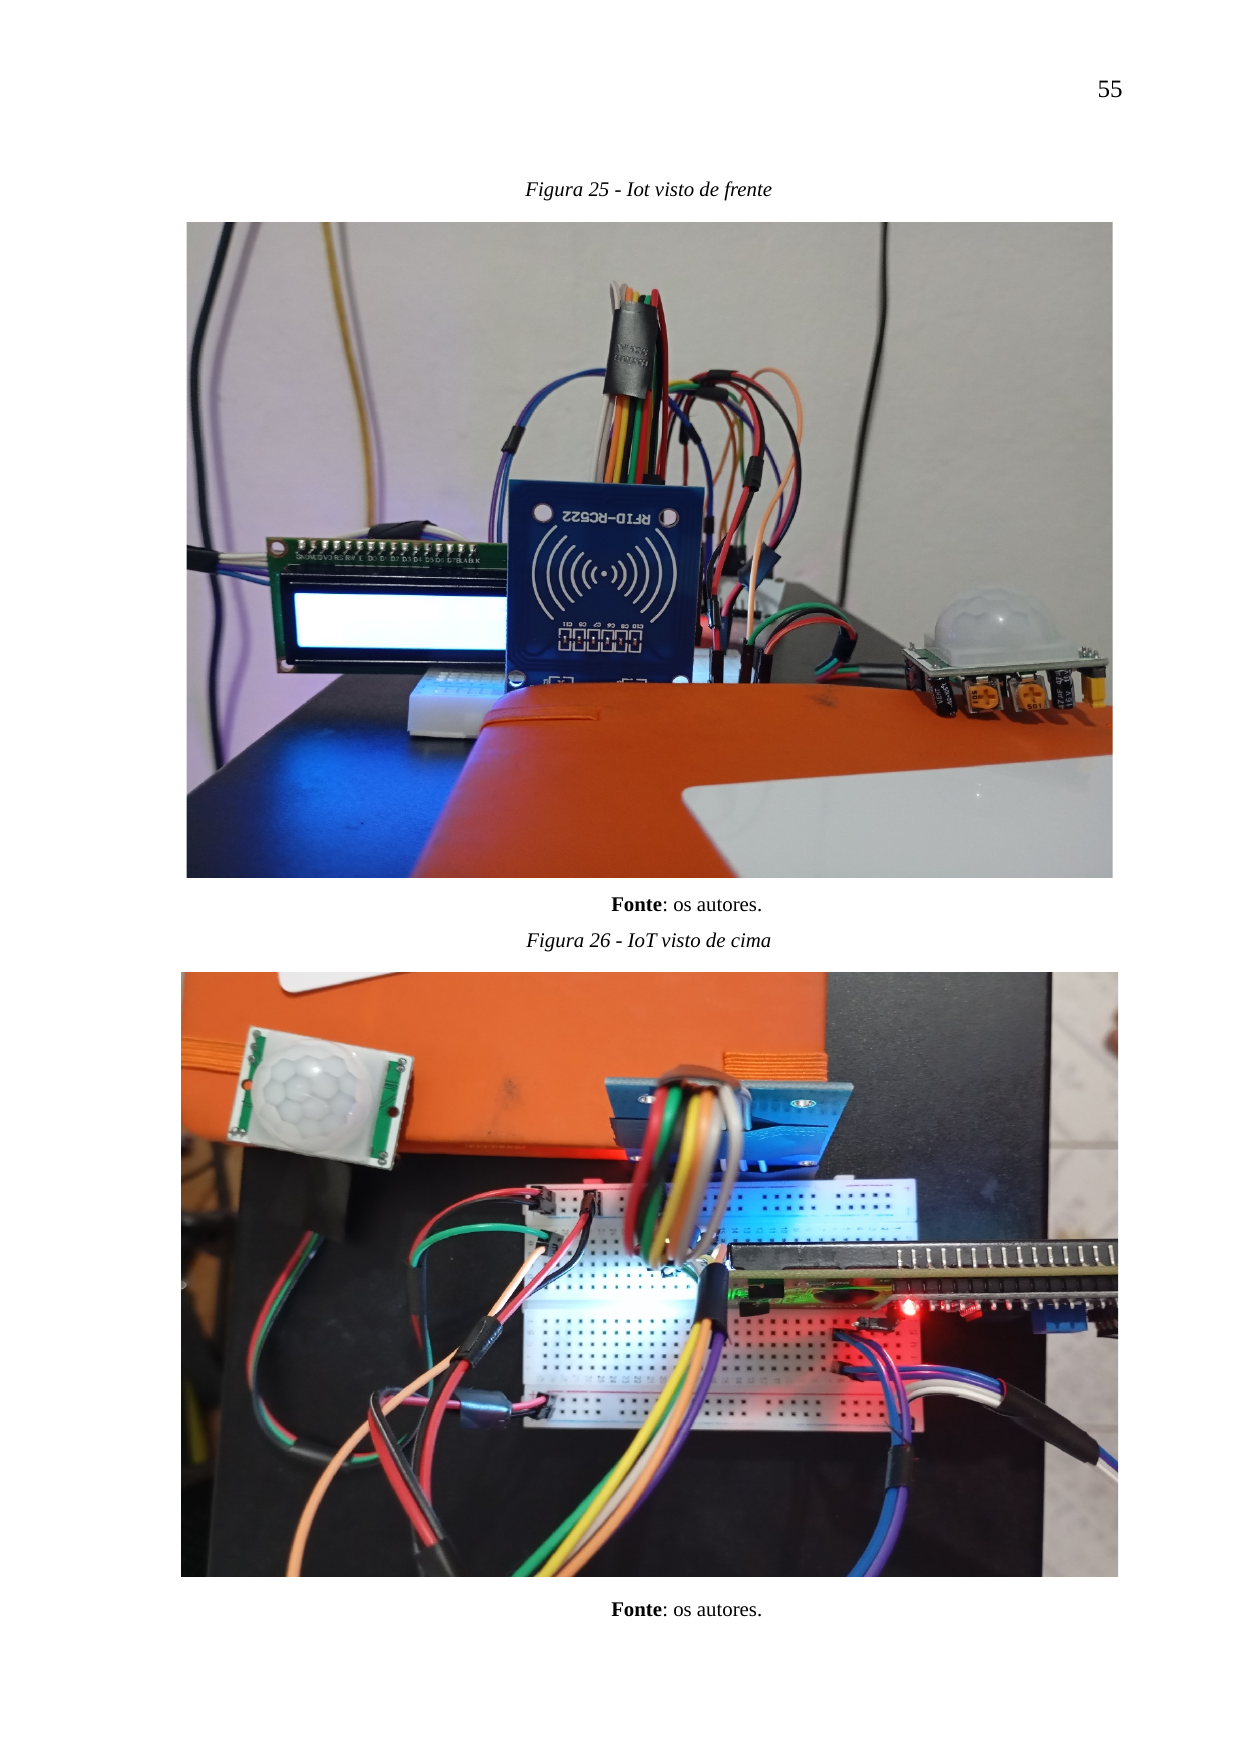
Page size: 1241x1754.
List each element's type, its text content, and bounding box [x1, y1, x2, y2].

text Fonte: os autores. [177, 1597, 1122, 1621]
picture [186, 222, 1113, 878]
picture [181, 972, 1119, 1577]
text Figura 26 - IoT visto de cima [177, 928, 1122, 952]
text Fonte: os autores. [177, 892, 1122, 916]
text Figura 25 - Iot visto de frente [177, 177, 1122, 201]
